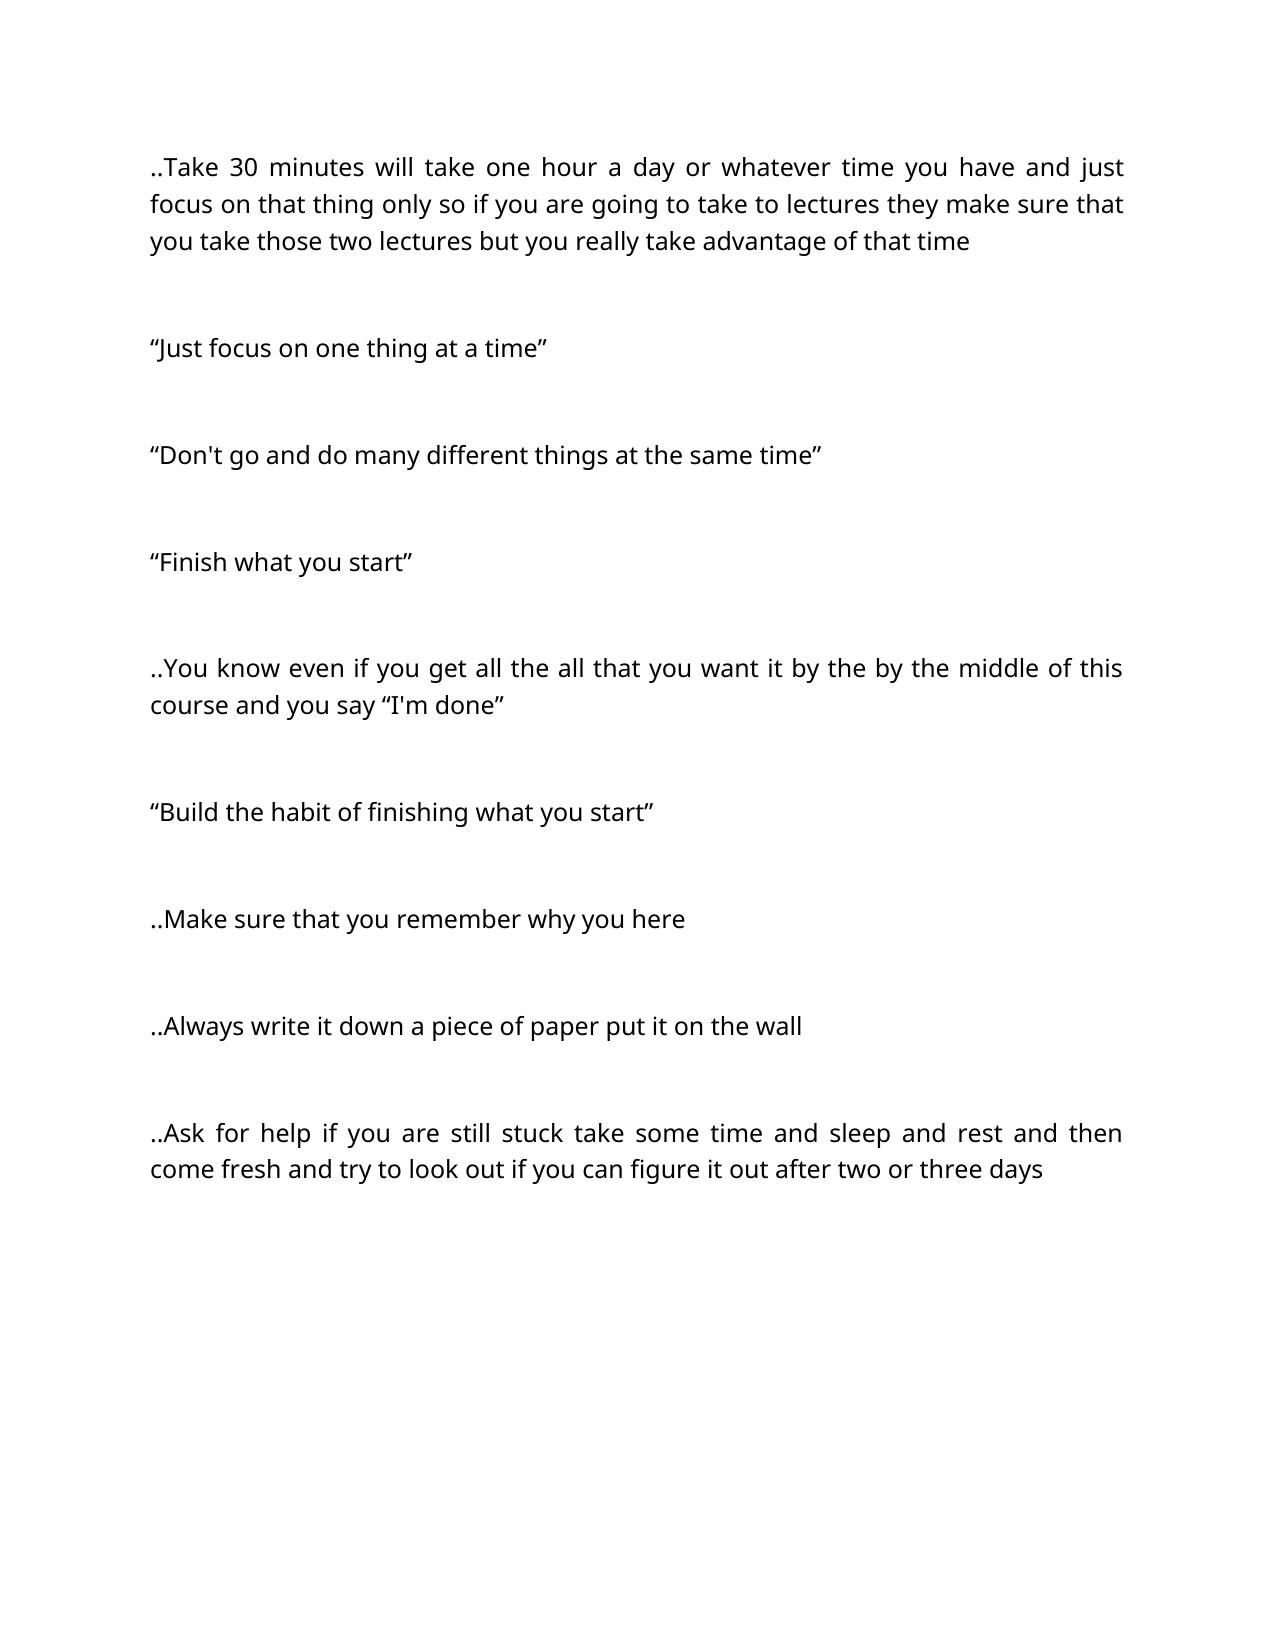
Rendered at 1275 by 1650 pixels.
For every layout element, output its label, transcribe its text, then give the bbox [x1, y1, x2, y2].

text ..Take 30 minutes will take one hour a day or whatever time you have and just focus on that thing only so if you are going to take to lectures they make sure that you take those two lectures but you really take advantage of that time [150, 150, 1125, 258]
text “Build the habit of finishing what you start” [150, 795, 1125, 829]
text ..Make sure that you remember why you here [150, 902, 1125, 936]
text ..You know even if you get all the all that you want it by the by the middle of this course and you say “I'm done” [150, 651, 1125, 722]
text “Finish what you start” [150, 544, 1125, 578]
text ..Always write it down a piece of paper put it on the wall [150, 1008, 1125, 1042]
text ..Ask for help if you are still stuck take some time and sleep and rest and then come fresh and try to look out if you can figure it out after two or three days [150, 1115, 1125, 1186]
text “Just focus on one thing at a time” [150, 330, 1125, 364]
text “Don't go and do many different things at the same time” [150, 437, 1125, 471]
